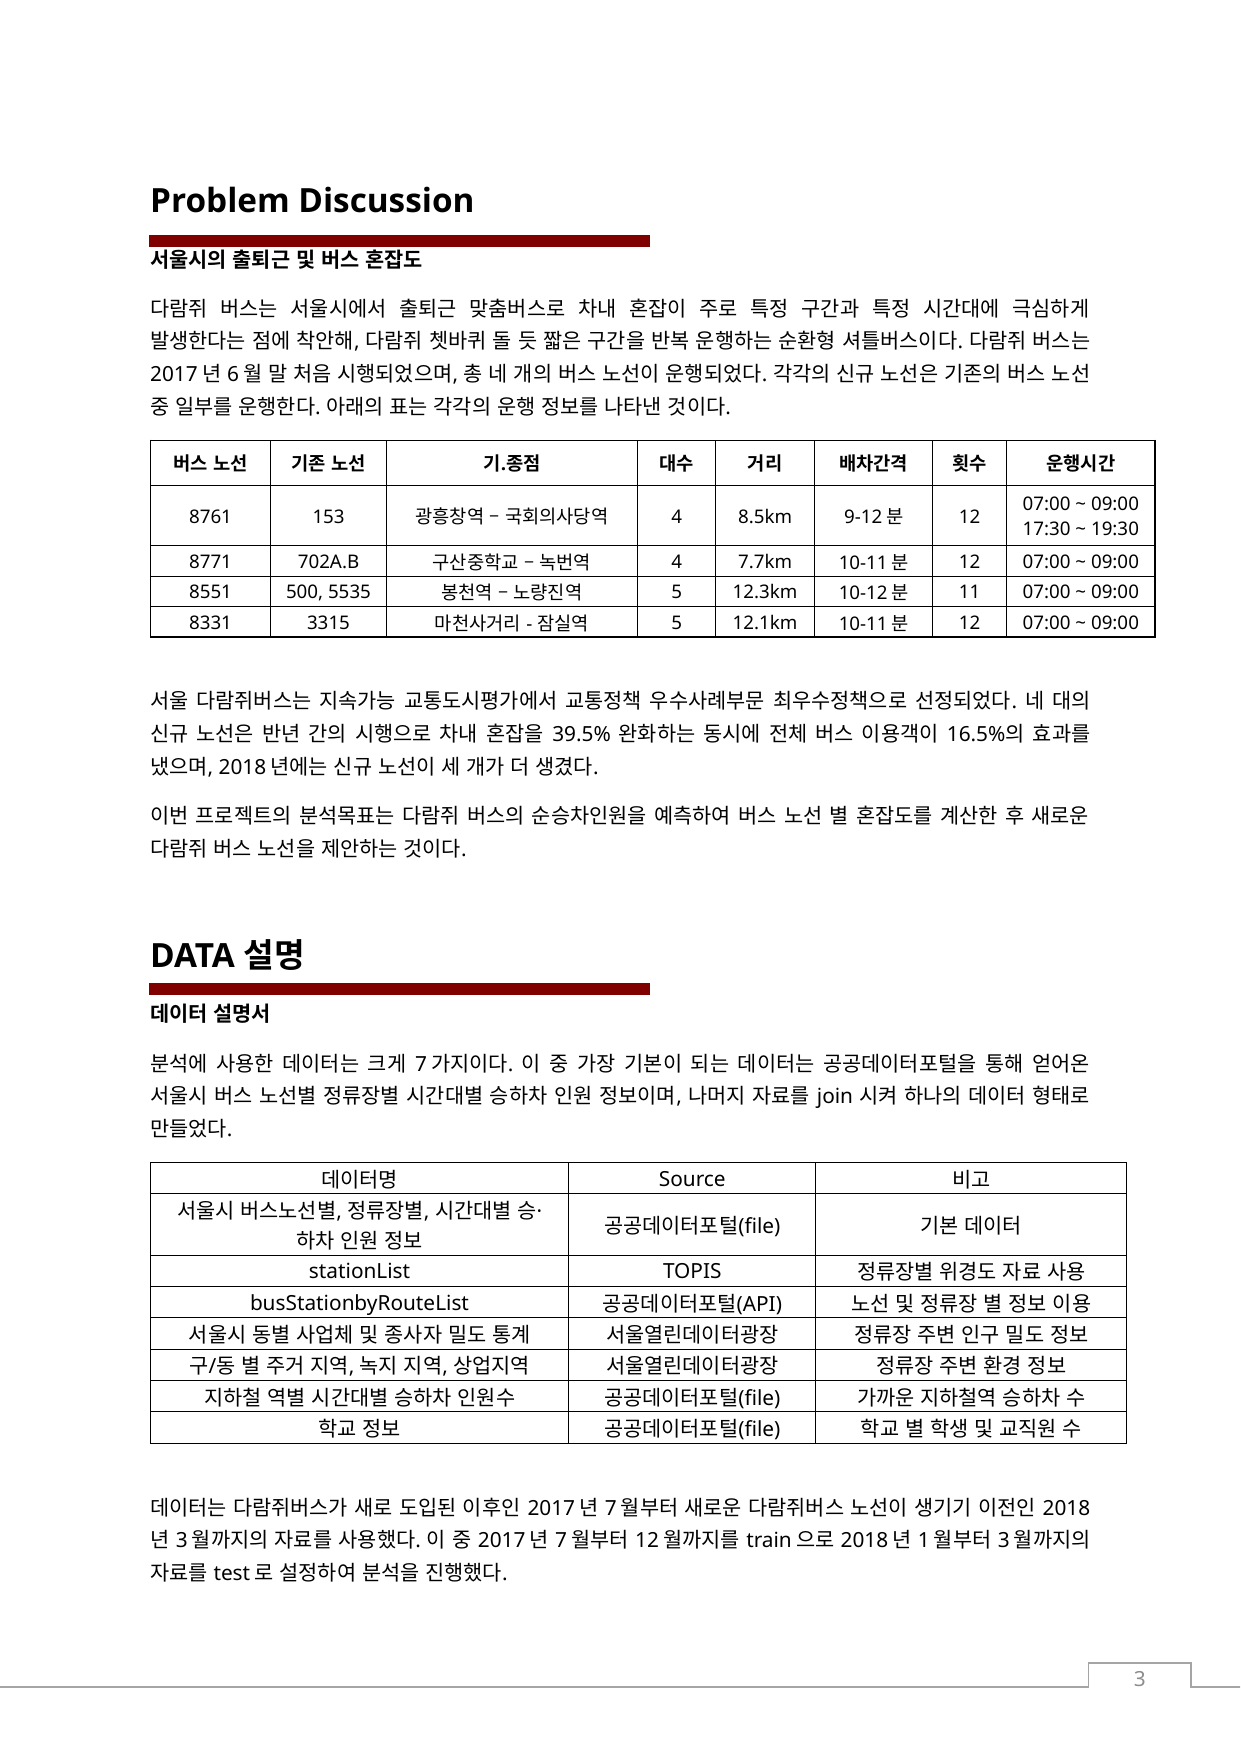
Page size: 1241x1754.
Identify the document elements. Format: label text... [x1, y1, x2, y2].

table_cell 8551 [151, 577, 270, 606]
table_cell 3315 [271, 607, 386, 636]
text 서울시의 출퇴근 및 버스 혼잡도 [150, 243, 1090, 273]
table_cell 공공데이터포털(file) [569, 1412, 815, 1442]
table_header 대수 [638, 441, 715, 485]
table_cell 9-12분 [815, 486, 932, 545]
table_cell 12.1km [716, 607, 814, 636]
table_cell 500, 5535 [271, 577, 386, 606]
table_cell 10-12분 [815, 577, 932, 606]
table_header 데이터명 [151, 1163, 568, 1193]
table_cell 12 [933, 546, 1006, 576]
table_cell 10-11분 [815, 607, 932, 636]
table_cell 서울열린데이터광장 [569, 1318, 815, 1348]
table_cell 5 [638, 607, 715, 636]
table_cell 서울시 버스노선별, 정류장별, 시간대별 승·하차 인원 정보 [151, 1194, 568, 1254]
table_cell 5 [638, 577, 715, 606]
table_cell 정류장별 위경도 자료 사용 [816, 1256, 1126, 1286]
table_cell 공공데이터포털(file) [569, 1194, 815, 1254]
table_cell 공공데이터포털(file) [569, 1381, 815, 1411]
table_header 버스 노선 [151, 441, 270, 485]
table_cell 8.5km [716, 486, 814, 545]
text 이번 프로젝트의 분석목표는 다람쥐 버스의 순승차인원을 예측하여 버스 노선 별 혼잡도를 계산한 후 새로운 다람쥐 버스 노선을 제안하는 것이다. [150, 799, 1090, 862]
table_cell 8771 [151, 546, 270, 576]
table_cell 학교 정보 [151, 1412, 568, 1442]
table_cell TOPIS [569, 1256, 815, 1286]
table_cell 07:00 ~ 09:00 [1007, 607, 1154, 636]
text Problem Discussion [150, 177, 1090, 223]
table_header 비고 [816, 1163, 1126, 1193]
table_cell 학교 별 학생 및 교직원 수 [816, 1412, 1126, 1442]
table_header Source [569, 1163, 815, 1193]
table_cell 8331 [151, 607, 270, 636]
text 데이터는 다람쥐버스가 새로 도입된 이후인 2017년 7월부터 새로운 다람쥐버스 노선이 생기기 이전인 2018년 3월까지의 자료를 사용했다. 이 중 2017년 7월부터 12월까지를 train으로 2018년 1월부터 3월까지의 자료를 test로 설정하여 분석을 진행했다. [150, 1491, 1090, 1587]
table_cell 4 [638, 546, 715, 576]
table_cell 07:00 ~ 09:00 17:30 ~ 19:30 [1007, 486, 1154, 545]
table_cell 12.3km [716, 577, 814, 606]
table_header 운행시간 [1007, 441, 1154, 485]
table_cell 노선 및 정류장 별 정보 이용 [816, 1287, 1126, 1317]
table_header 거리 [716, 441, 814, 485]
table_cell 서울열린데이터광장 [569, 1350, 815, 1380]
table_cell 702A.B [271, 546, 386, 576]
table_cell 12 [933, 607, 1006, 636]
table_cell 가까운 지하철역 승하차 수 [816, 1381, 1126, 1411]
table_cell 8761 [151, 486, 270, 545]
table_header 배차간격 [815, 441, 932, 485]
table_cell 봉천역 – 노량진역 [387, 577, 637, 606]
table_cell 마천사거리 - 잠실역 [387, 607, 637, 636]
table_header 횟수 [933, 441, 1006, 485]
text 다람쥐 버스는 서울시에서 출퇴근 맞춤버스로 차내 혼잡이 주로 특정 구간과 특정 시간대에 극심하게 발생한다는 점에 착안해, 다람쥐 쳇바퀴 돌 듯 짧은 구간을 반복 운행하는 순환형 셔틀버스이다. 다람쥐 버스는 2017년 6월 말 처음 시행되었으며, 총 네 개의 버스 노선이 운행되었다. 각각의 신규 노선은 기존의 버스 노선 중 일부를 운행한다. 아래의 표는 각각의 운행 정보를 나타낸 것이다. [150, 292, 1090, 420]
text DATA 설명 [150, 929, 1090, 977]
table_cell 153 [271, 486, 386, 545]
table_cell 서울시 동별 사업체 및 종사자 밀도 통계 [151, 1318, 568, 1348]
table_cell 공공데이터포털(API) [569, 1287, 815, 1317]
table_cell 기본 데이터 [816, 1194, 1126, 1254]
text 서울 다람쥐버스는 지속가능 교통도시평가에서 교통정책 우수사례부문 최우수정책으로 선정되었다. 네 대의 신규 노선은 반년 간의 시행으로 차내 혼잡을 39.5% 완화하는 동시에 전체 버스 이용객이 16.5%의 효과를 냈으며, 2018년에는 신규 노선이 세 개가 더 생겼다. [150, 685, 1090, 780]
table_cell 정류장 주변 인구 밀도 정보 [816, 1318, 1126, 1348]
table_cell 지하철 역별 시간대별 승하차 인원수 [151, 1381, 568, 1411]
table_cell 구산중학교 – 녹번역 [387, 546, 637, 576]
table_cell 4 [638, 486, 715, 545]
table_cell stationList [151, 1256, 568, 1286]
table_cell 7.7km [716, 546, 814, 576]
table_cell 07:00 ~ 09:00 [1007, 546, 1154, 576]
table_header 기.종점 [387, 441, 637, 485]
table_cell 구/동 별 주거 지역, 녹지 지역, 상업지역 [151, 1350, 568, 1380]
table_cell 10-11분 [815, 546, 932, 576]
table_cell 11 [933, 577, 1006, 606]
table_cell 광흥창역 – 국회의사당역 [387, 486, 637, 545]
table_header 기존 노선 [271, 441, 386, 485]
table_cell 07:00 ~ 09:00 [1007, 577, 1154, 606]
text 분석에 사용한 데이터는 크게 7가지이다. 이 중 가장 기본이 되는 데이터는 공공데이터포털을 통해 얻어온 서울시 버스 노선별 정류장별 시간대별 승하차 인원 정보이며, 나머지 자료를 join 시켜 하나의 데이터 형태로 만들었다. [150, 1047, 1090, 1143]
text 데이터 설명서 [150, 998, 1090, 1028]
table_cell 정류장 주변 환경 정보 [816, 1350, 1126, 1380]
table_cell 12 [933, 486, 1006, 545]
table_cell busStationbyRouteList [151, 1287, 568, 1317]
